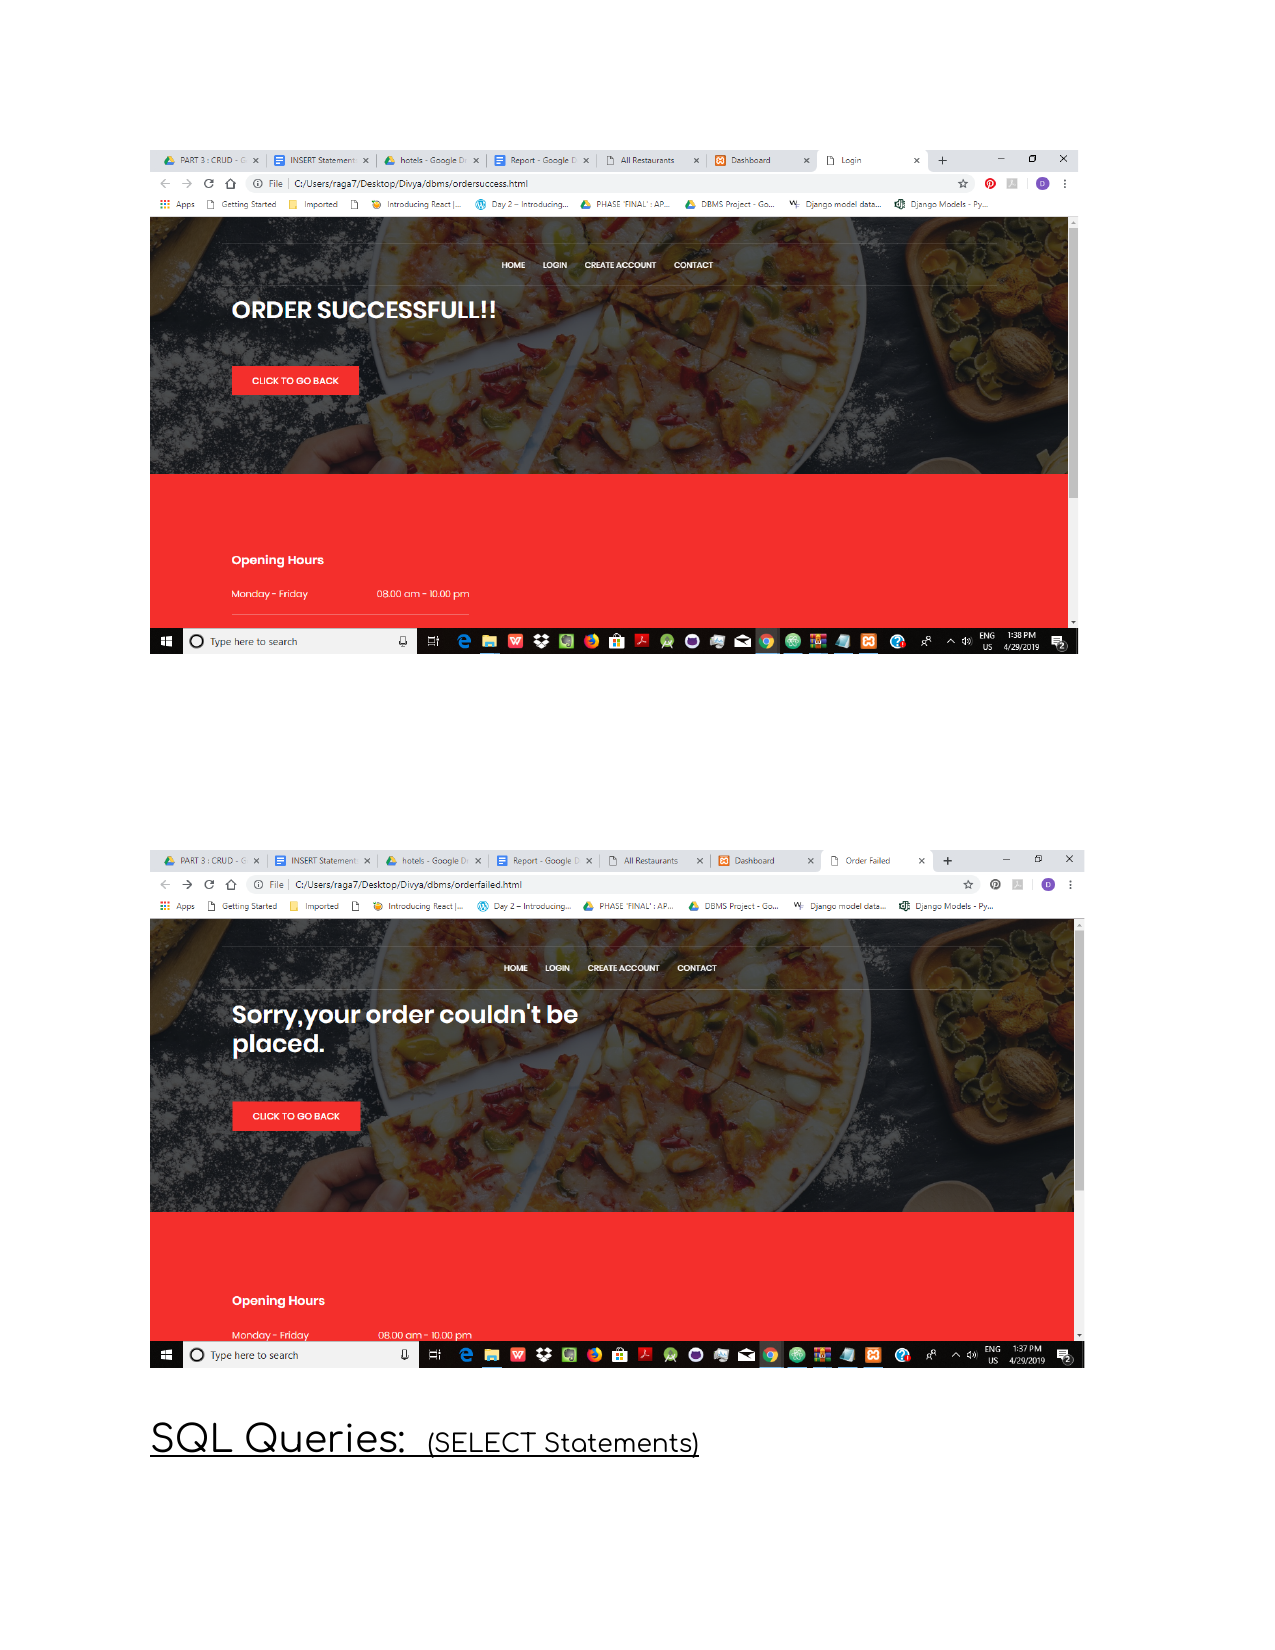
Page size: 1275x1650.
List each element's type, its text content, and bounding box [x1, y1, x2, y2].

picture [150, 850, 1085, 1368]
text SQL Queries: (SELECT Statements) [150, 1420, 1125, 1462]
picture [150, 150, 1079, 654]
